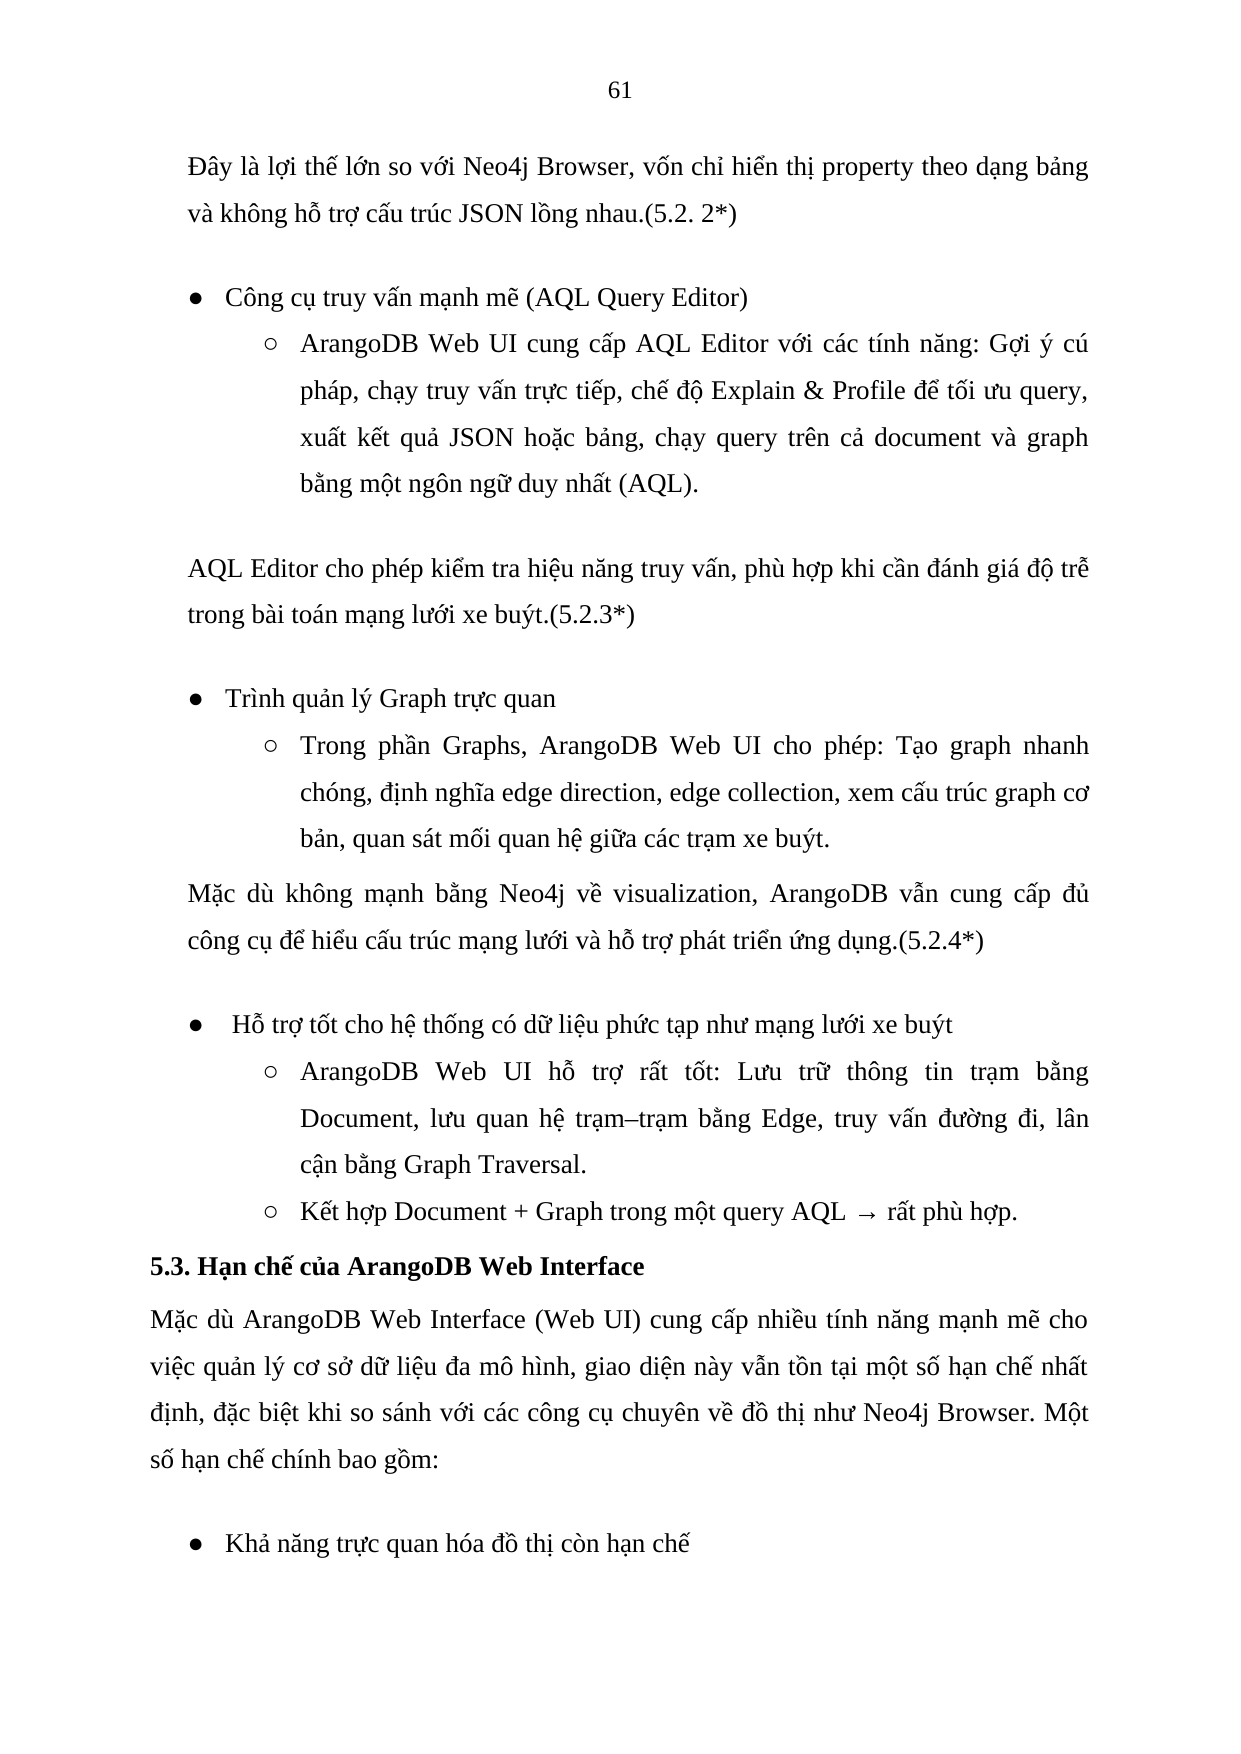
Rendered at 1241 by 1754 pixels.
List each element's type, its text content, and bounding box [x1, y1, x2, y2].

list ArangoDB Web UI cung cấp AQL Editor với các tính năng: Gợi ý cú pháp, chạy truy vấn trực tiếp, chế độ Explain & Profile để tối ưu query, xuất kết quả JSON hoặc bảng, chạy query trên cả document và graph bằng một ngôn ngữ duy nhất (AQL). [262, 327, 1090, 499]
text Mặc dù ArangoDB Web Interface (Web UI) cung cấp nhiều tính năng mạnh mẽ cho việc quản lý cơ sở dữ liệu đa mô hình, giao diện này vẫn tồn tại một số hạn chế nhất định, đặc biệt khi so sánh với các công cụ chuyên về đồ thị như Neo4j Browser. Một số hạn chế chính bao gồm: [150, 1303, 1090, 1474]
list Hỗ trợ tốt cho hệ thống có dữ liệu phức tạp như mạng lưới xe buýt [187, 1008, 1090, 1039]
list Công cụ truy vấn mạnh mẽ (AQL Query Editor) [187, 281, 1090, 312]
list Khả năng trực quan hóa đồ thị còn hạn chế [187, 1527, 1090, 1558]
subtitle 5.3. Hạn chế của ArangoDB Web Interface [150, 1250, 1090, 1281]
text Đây là lợi thế lớn so với Neo4j Browser, vốn chỉ hiển thị property theo dạng bảng và không hỗ trợ cấu trúc JSON lồng nhau.(5.2. 2*) [187, 150, 1090, 228]
text AQL Editor cho phép kiểm tra hiệu năng truy vấn, phù hợp khi cần đánh giá độ trễ trong bài toán mạng lưới xe buýt.(5.2.3*) [187, 552, 1090, 629]
list Trình quản lý Graph trực quan [187, 682, 1090, 714]
list Trong phần Graphs, ArangoDB Web UI cho phép: Tạo graph nhanh chóng, định nghĩa edge direction, edge collection, xem cấu trúc graph cơ bản, quan sát mối quan hệ giữa các trạm xe buýt. [262, 729, 1090, 854]
list ArangoDB Web UI hỗ trợ rất tốt: Lưu trữ thông tin trạm bằng Document, lưu quan hệ trạm–trạm bằng Edge, truy vấn đường đi, lân cận bằng Graph Traversal. [262, 1055, 1090, 1179]
list Kết hợp Document + Graph trong một query AQL → rất phù hợp. [262, 1195, 1090, 1226]
text Mặc dù không mạnh bằng Neo4j về visualization, ArangoDB vẫn cung cấp đủ công cụ để hiểu cấu trúc mạng lưới và hỗ trợ phát triển ứng dụng.(5.2.4*) [187, 877, 1090, 955]
